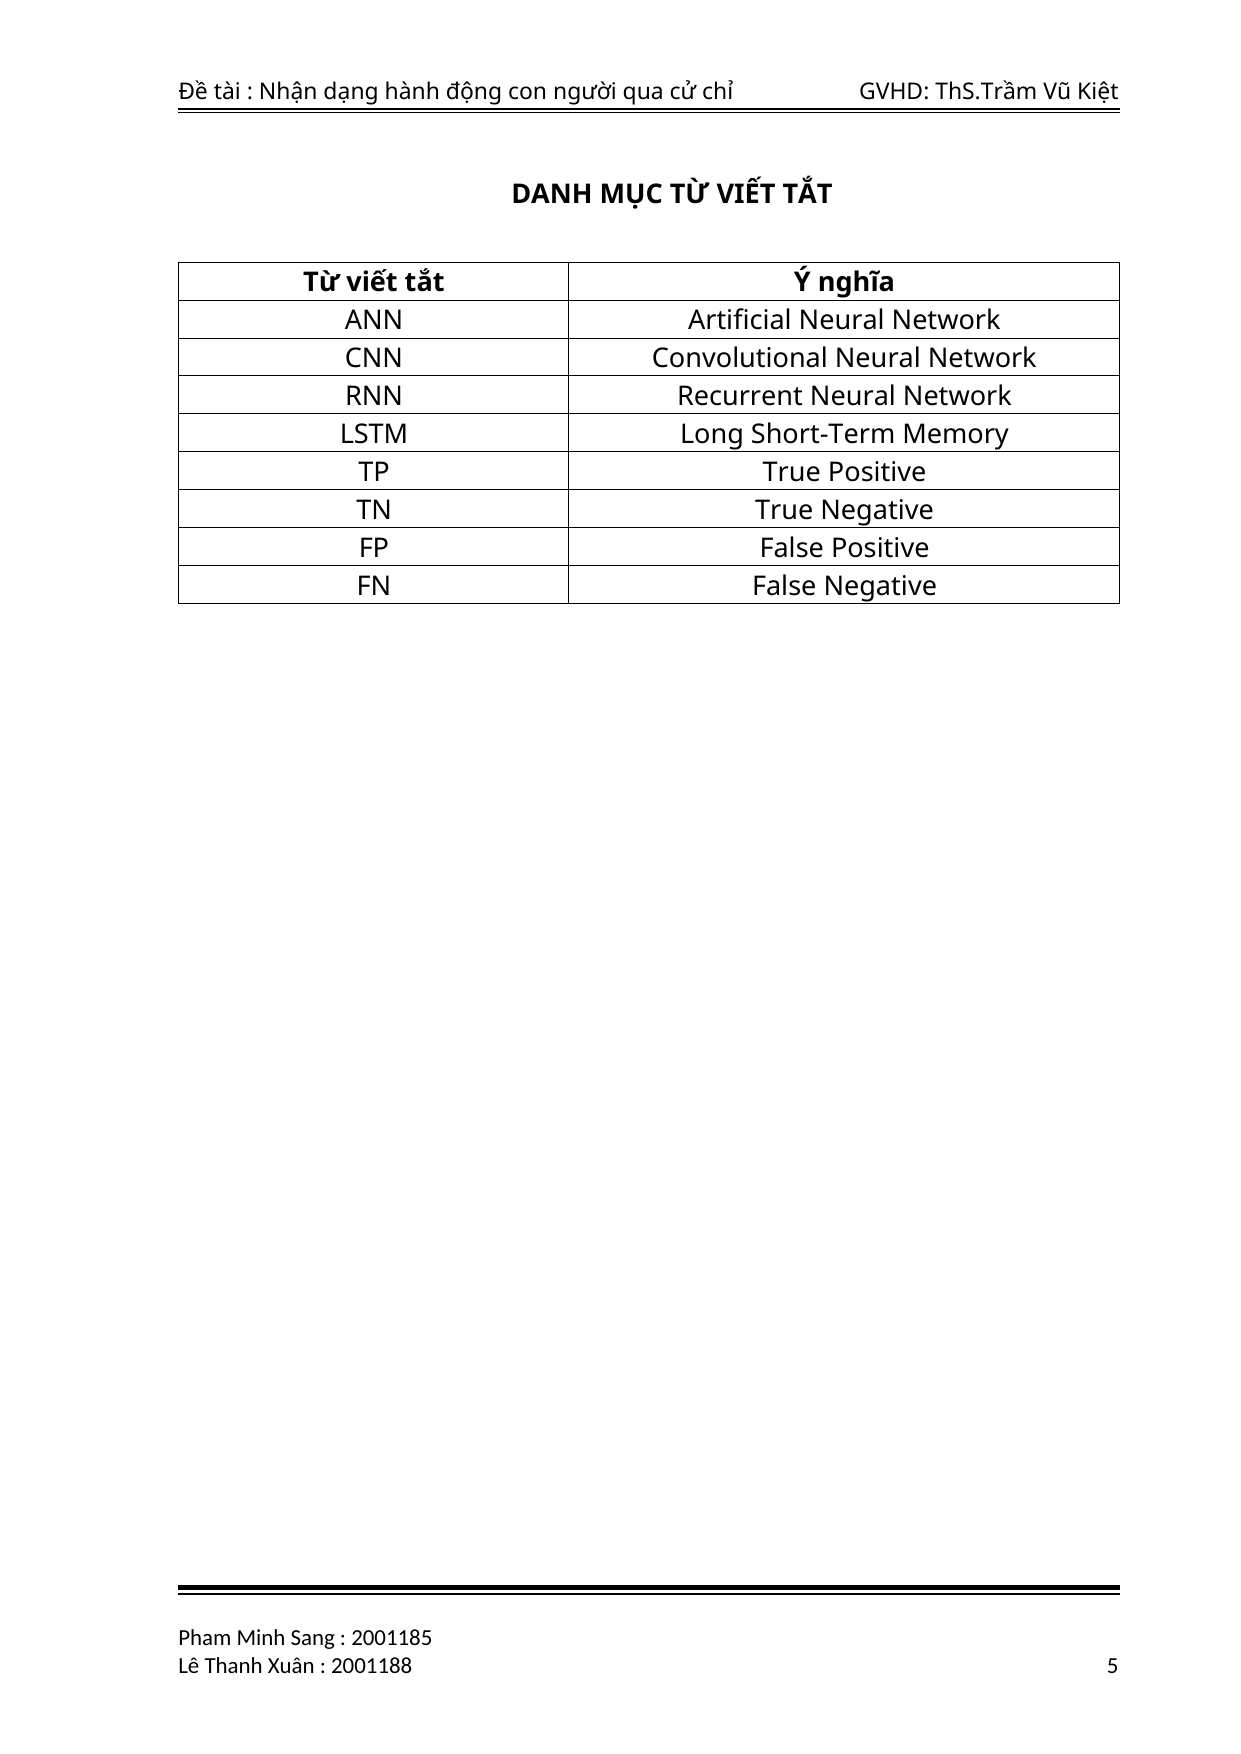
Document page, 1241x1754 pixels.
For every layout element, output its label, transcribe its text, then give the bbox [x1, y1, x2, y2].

table_cell TP [179, 452, 568, 489]
table_cell False Positive [569, 528, 1119, 565]
table_cell False Negative [569, 566, 1119, 603]
table_cell TN [179, 490, 568, 527]
table_cell Convolutional Neural Network [569, 339, 1119, 375]
subtitle DANH MỤC TỪ VIẾT TẮT [223, 175, 1120, 212]
table_header Từ viết tắt [179, 263, 568, 299]
table_cell True Negative [569, 490, 1119, 527]
table_cell FN [179, 566, 568, 603]
table_cell FP [179, 528, 568, 565]
table_header Ý nghĩa [569, 263, 1119, 299]
table_cell Long Short-Term Memory [569, 414, 1119, 451]
table_cell True Positive [569, 452, 1119, 489]
table_cell CNN [179, 339, 568, 375]
table_cell Artificial Neural Network [569, 301, 1119, 337]
table_cell Recurrent Neural Network [569, 376, 1119, 413]
table_cell ANN [179, 301, 568, 337]
table_cell RNN [179, 376, 568, 413]
table_cell LSTM [179, 414, 568, 451]
